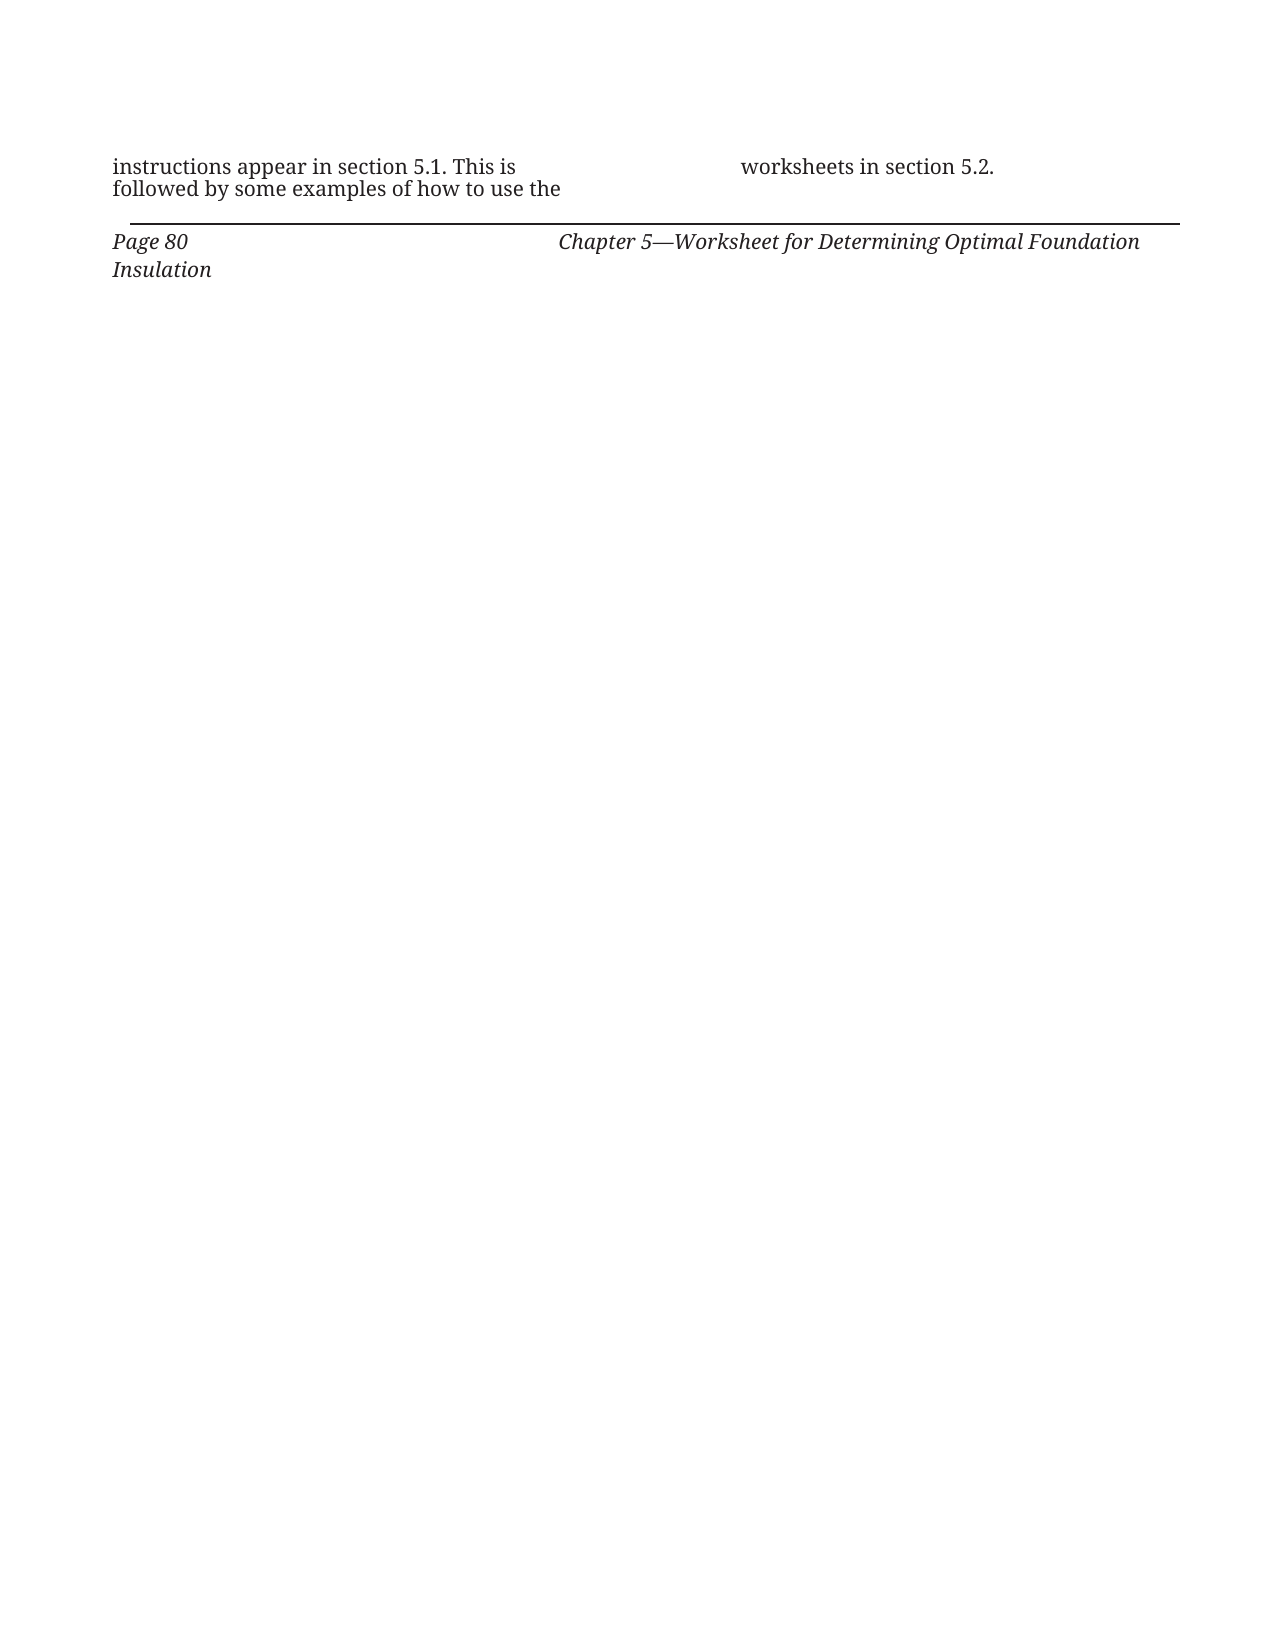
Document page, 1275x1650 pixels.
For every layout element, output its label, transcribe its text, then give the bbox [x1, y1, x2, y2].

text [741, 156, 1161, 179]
text Page 80 Chapter 5—Worksheet for Determining Optimal Foundation Insulation [112, 227, 1175, 284]
